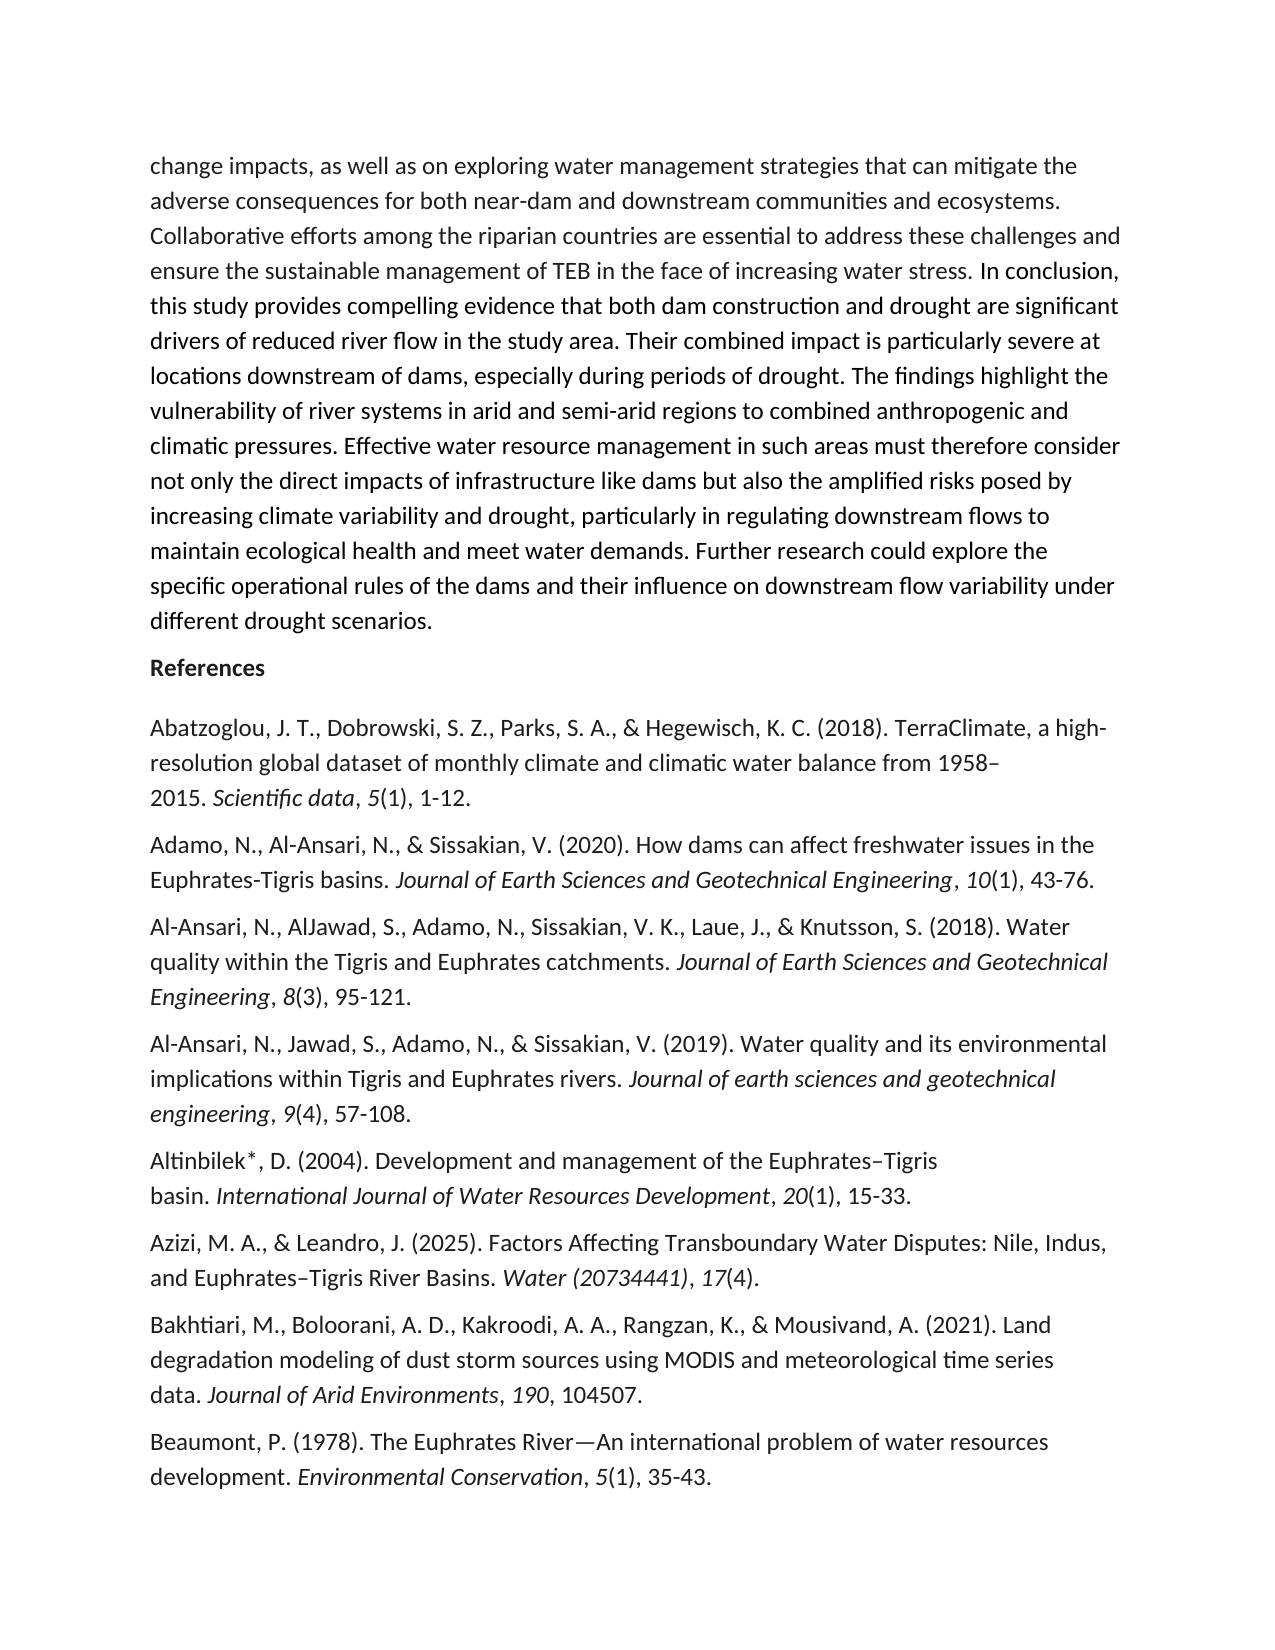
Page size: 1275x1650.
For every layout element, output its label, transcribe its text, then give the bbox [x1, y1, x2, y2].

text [150, 150, 1125, 636]
text Abatzoglou, J. T., Dobrowski, S. Z., Parks, S. A., & Hegewisch, K. C. (2018). TerraClimate, a high-resolution global dataset of monthly climate and climatic water balance from 1958–2015. Scientific data, 5(1), 1-12. [150, 712, 1125, 812]
text References [150, 652, 1125, 683]
text Adamo, N., Al-Ansari, N., & Sissakian, V. (2020). How dams can affect freshwater issues in the Euphrates-Tigris basins. Journal of Earth Sciences and Geotechnical Engineering, 10(1), 43-76. [150, 829, 1125, 894]
text Al-Ansari, N., AlJawad, S., Adamo, N., Sissakian, V. K., Laue, J., & Knutsson, S. (2018). Water quality within the Tigris and Euphrates catchments. Journal of Earth Sciences and Geotechnical Engineering, 8(3), 95-121. [150, 911, 1125, 1011]
text Al-Ansari, N., Jawad, S., Adamo, N., & Sissakian, V. (2019). Water quality and its environmental implications within Tigris and Euphrates rivers. Journal of earth sciences and geotechnical engineering, 9(4), 57-108. [150, 1028, 1125, 1128]
text Beaumont, P. (1978). The Euphrates River—An international problem of water resources development. Environmental Conservation, 5(1), 35-43. [150, 1426, 1125, 1491]
text Azizi, M. A., & Leandro, J. (2025). Factors Affecting Transboundary Water Disputes: Nile, Indus, and Euphrates–Tigris River Basins. Water (20734441), 17(4). [150, 1227, 1125, 1292]
text Bakhtiari, M., Boloorani, A. D., Kakroodi, A. A., Rangzan, K., & Mousivand, A. (2021). Land degradation modeling of dust storm sources using MODIS and meteorological time series data. Journal of Arid Environments, 190, 104507. [150, 1309, 1125, 1409]
text Altinbilek*, D. (2004). Development and management of the Euphrates–Tigris basin. International Journal of Water Resources Development, 20(1), 15-33. [150, 1145, 1125, 1210]
